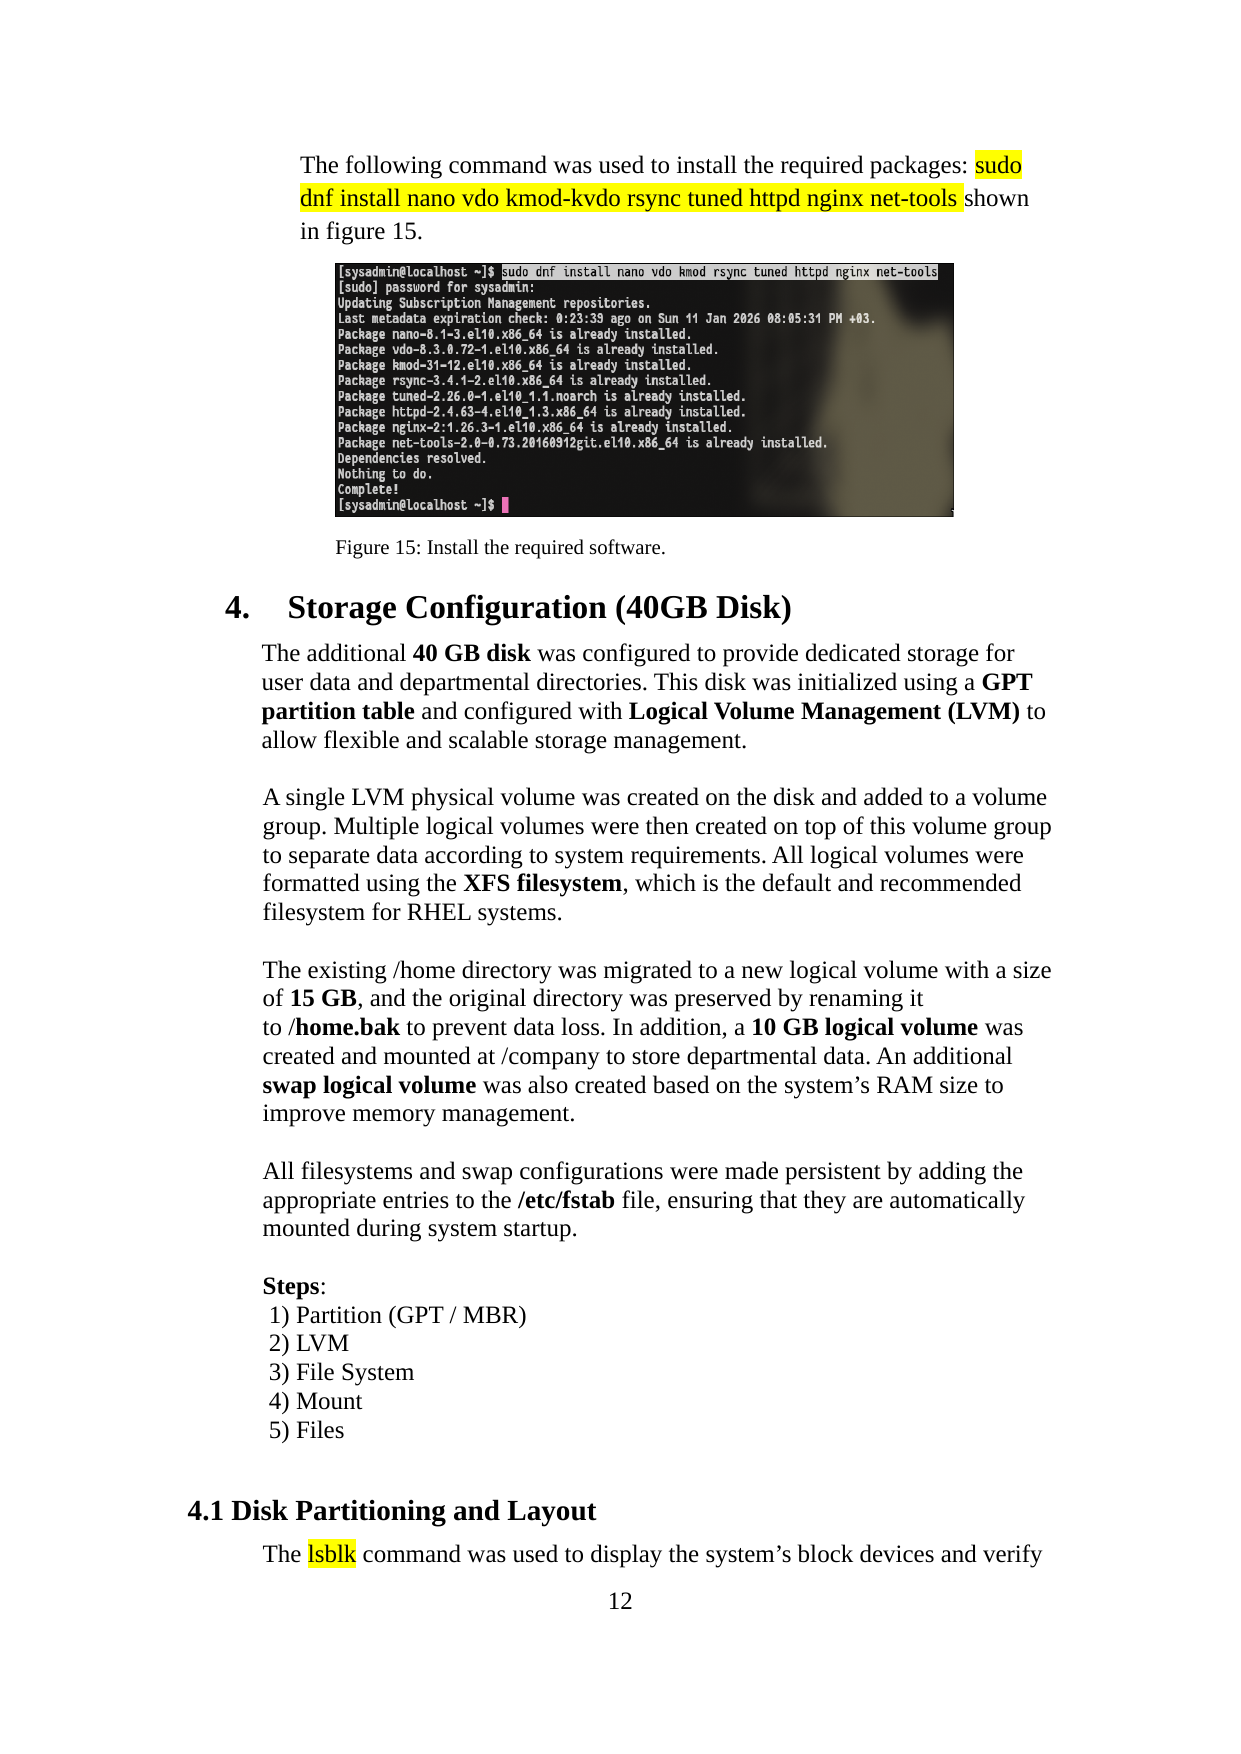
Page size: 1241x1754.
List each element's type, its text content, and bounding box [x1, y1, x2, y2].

list The existing /home directory was migrated to a new logical volume with a size of 15 GB, and the original directory was preserved by renaming it to /home.bak to prevent data loss. In addition, a 10 GB logical volume was created and mounted at /company to store departmental data. An additional swap logical volume was also created based on the system’s RAM size to improve memory management. [262, 955, 1053, 1127]
list Steps: [262, 1271, 1053, 1300]
list The lsblk command was used to display the system’s block devices and verify the disk layout after storage configuration, as shown in Figure 16. [356, 1539, 1053, 1568]
list A single LVM physical volume was created on the disk and added to a volume group. Multiple logical volumes were then created on top of this volume group to separate data according to system requirements. All logical volumes were formatted using the XFS filesystem, which is the default and recommended filesystem for RHEL systems. [262, 782, 1053, 926]
text The following command was used to install the required packages: sudo dnf install nano vdo kmod-kvdo rsync tuned httpd nginx net-tools shown in figure 15. [300, 150, 1053, 245]
list 4) Mount [262, 1386, 1053, 1415]
subtitle 4.1 Disk Partitioning and Layout [187, 1493, 1053, 1527]
text Figure 15: Install the required software. [187, 535, 1053, 559]
list 5) Files [262, 1415, 1053, 1443]
text The additional 40 GB disk was configured to provide dedicated storage for user data and departmental directories. This disk was initialized using a GPT partition table and configured with Logical Volume Management (LVM) to allow flexible and scalable storage management. [261, 638, 1053, 753]
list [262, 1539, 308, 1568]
list 2) LVM [262, 1328, 1053, 1357]
subtitle Storage Configuration (40GB Disk) [225, 588, 1053, 626]
list All filesystems and swap configurations were made persistent by adding the appropriate entries to the /etc/fstab file, ensuring that they are automatically mounted during system startup. [262, 1156, 1053, 1242]
picture [335, 263, 954, 517]
list 1) Partition (GPT / MBR) [262, 1300, 1053, 1328]
list 3) File System [262, 1357, 1053, 1386]
